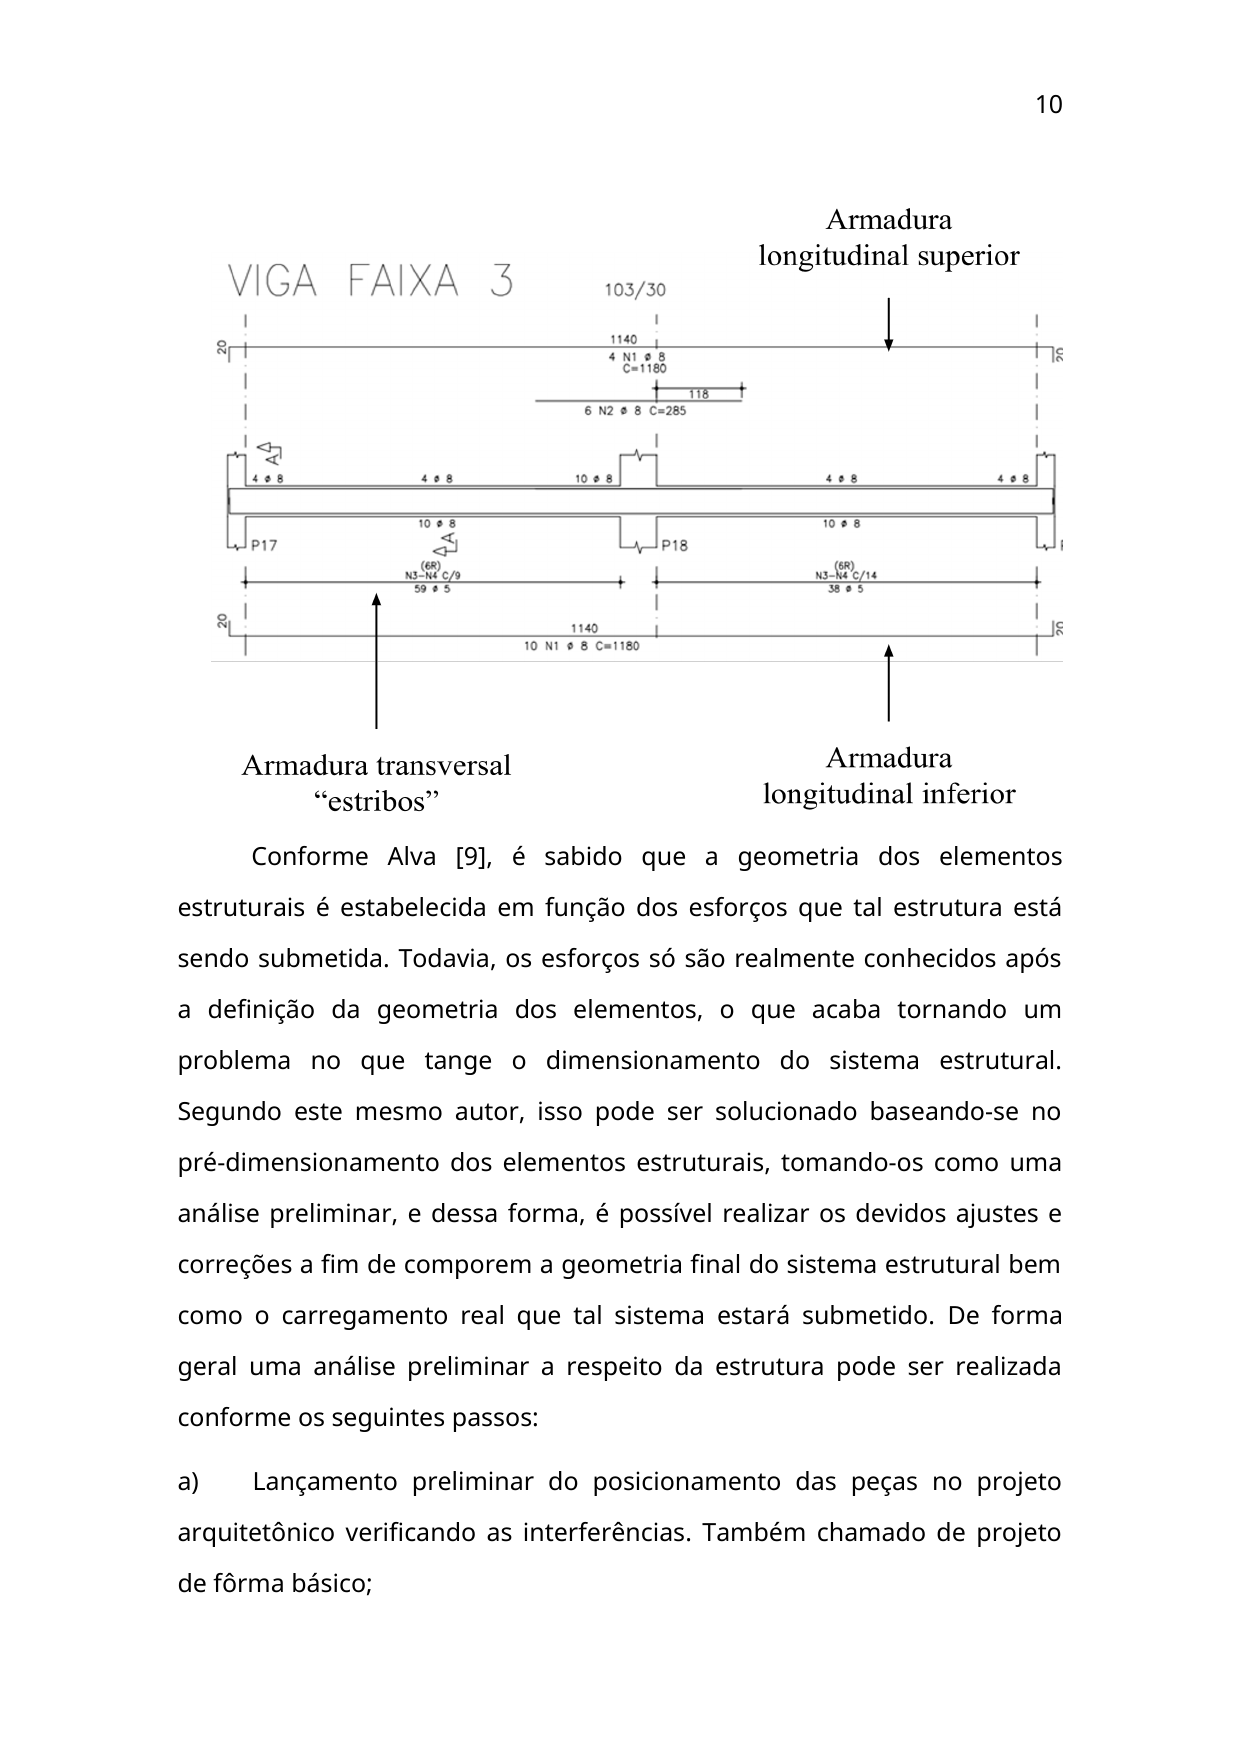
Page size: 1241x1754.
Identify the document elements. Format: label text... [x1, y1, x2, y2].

picture [188, 183, 1063, 822]
list Lançamento preliminar do posicionamento das peças no projeto arquitetônico verificando as interferências. Também chamado de projeto de fôrma básico; [177, 1463, 1063, 1599]
table_cell [177, 179, 1063, 826]
text Conforme Alva [9], é sabido que a geometria dos elementos estruturais é estabelecida em função dos esforços que tal estrutura está sendo submetida. Todavia, os esforços só são realmente conhecidos após a definição da geometria dos elementos, o que acaba tornando um problema no que tange o dimensionamento do sistema estrutural. Segundo este mesmo autor, isso pode ser solucionado baseando-se no pré-dimensionamento dos elementos estruturais, tomando-os como uma análise preliminar, e dessa forma, é possível realizar os devidos ajustes e correções a fim de comporem a geometria final do sistema estrutural bem como o carregamento real que tal sistema estará submetido. De forma geral uma análise preliminar a respeito da estrutura pode ser realizada conforme os seguintes passos: [177, 838, 1063, 1434]
